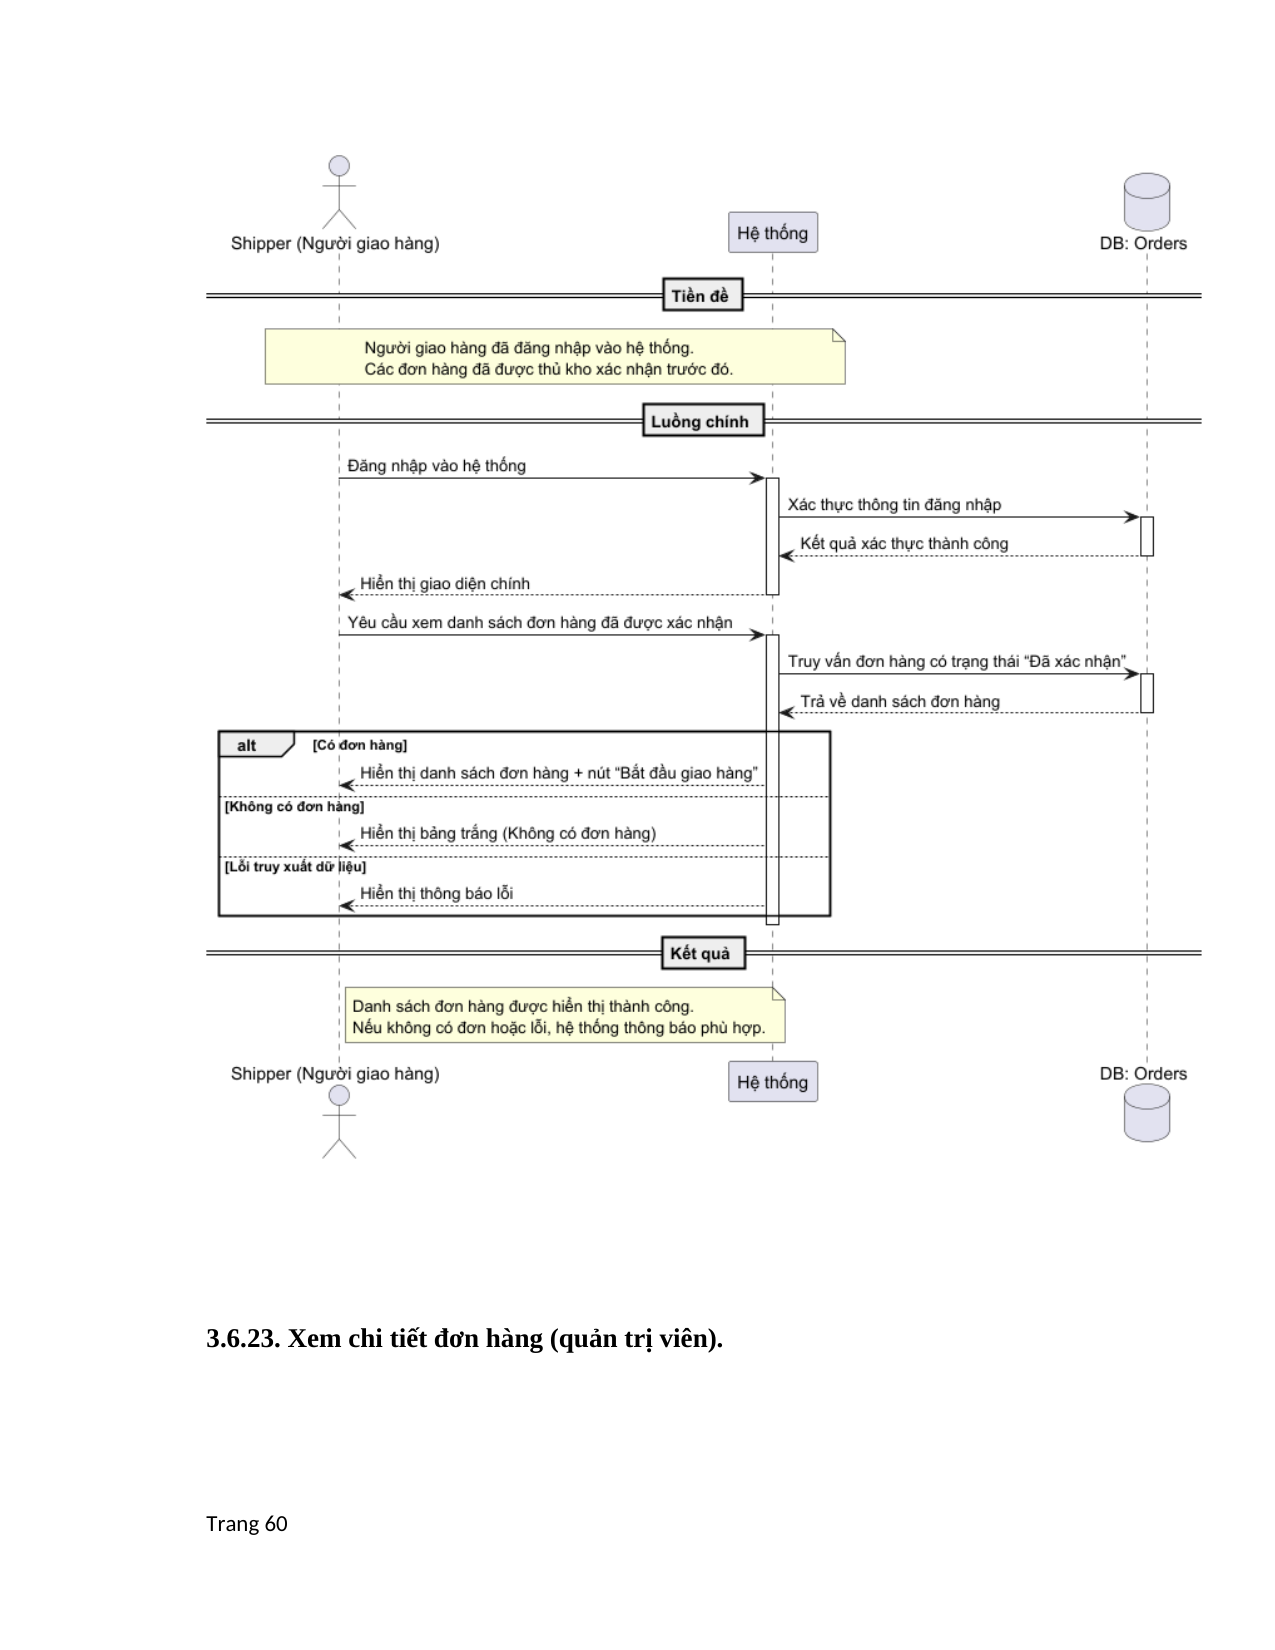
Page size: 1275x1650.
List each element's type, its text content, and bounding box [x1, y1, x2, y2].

picture [206, 150, 1208, 1165]
subtitle 3.6.23. Xem chi tiết đơn hàng (quản trị viên). [206, 1328, 1187, 1353]
